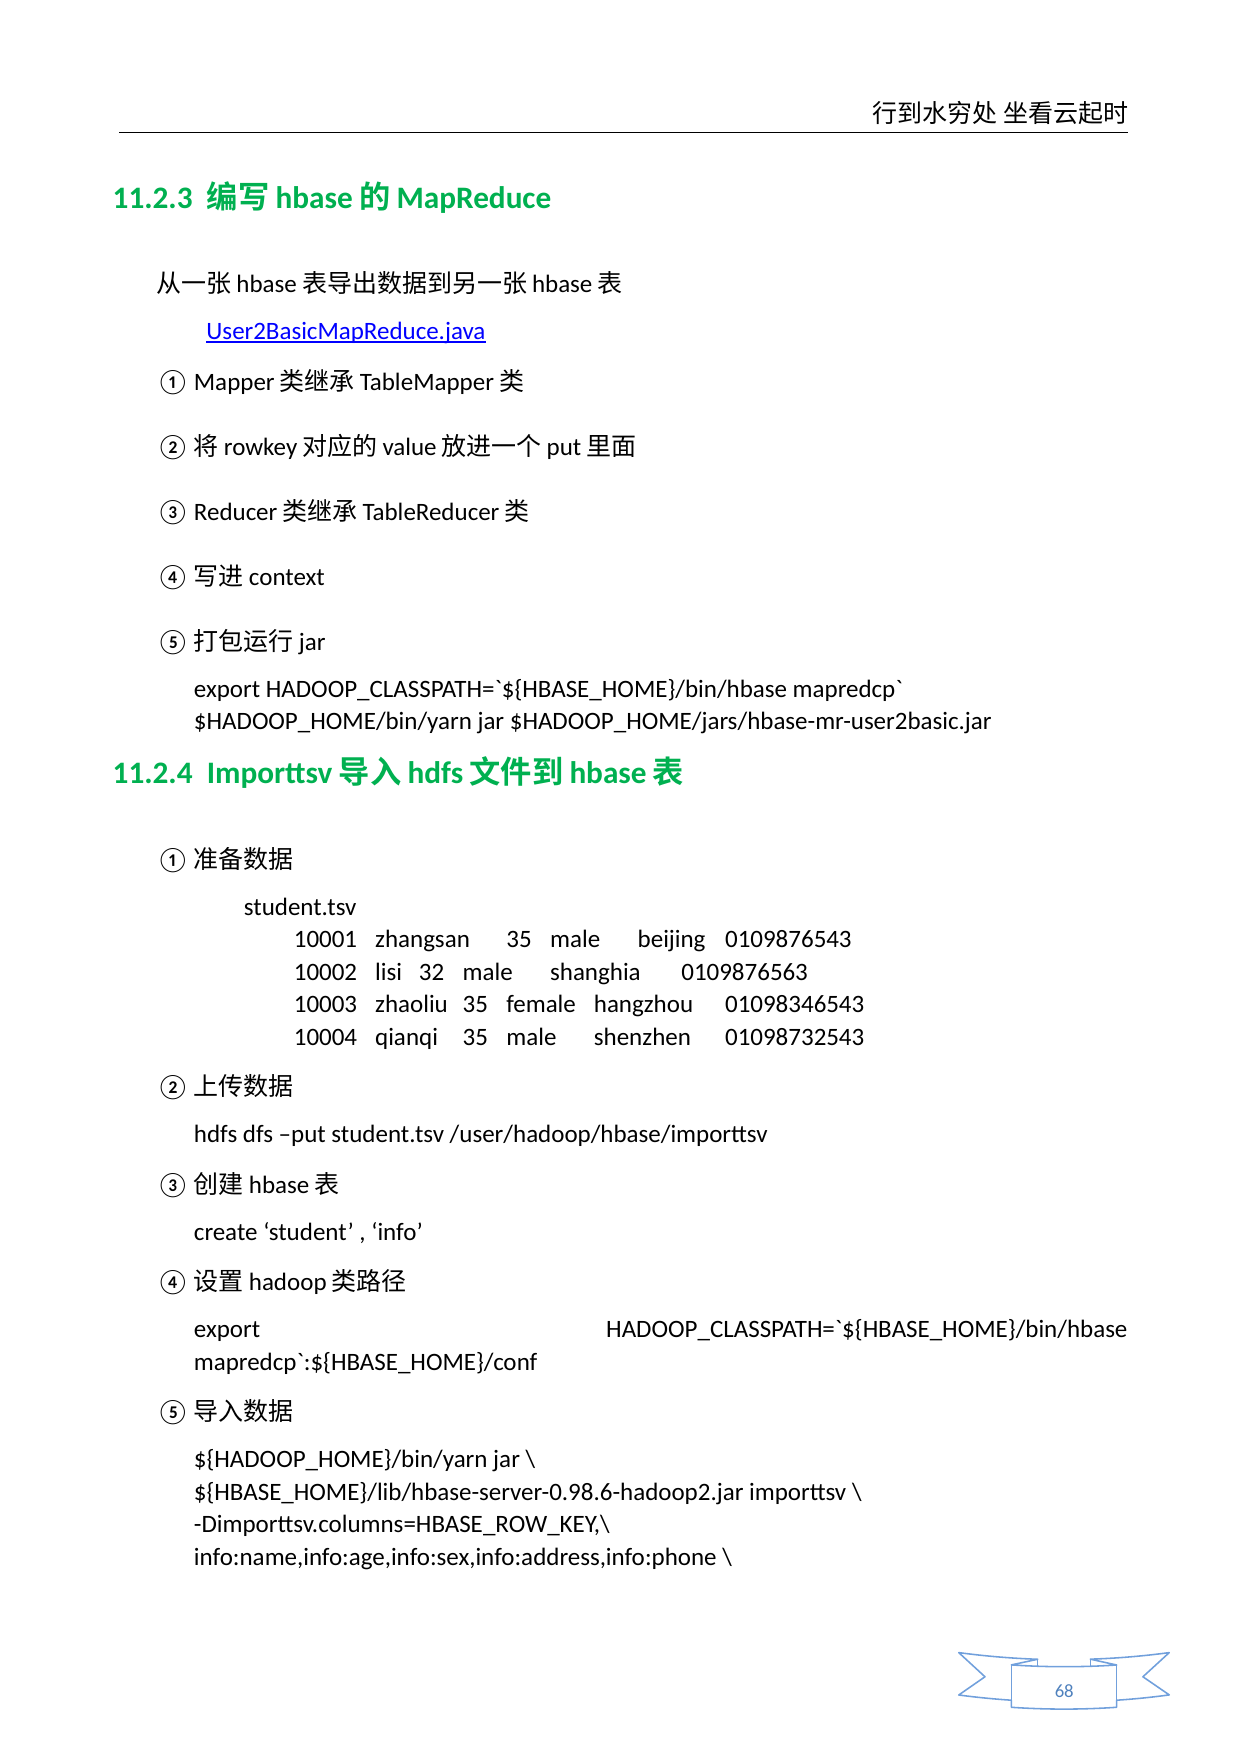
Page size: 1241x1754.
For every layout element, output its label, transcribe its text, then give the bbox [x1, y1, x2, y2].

text User2BasicMapReduce.java [156, 314, 1128, 347]
list 导入数据 [156, 1377, 1128, 1442]
list 10003 zhaoliu 35 female hangzhou 01098346543 [244, 987, 1128, 1020]
list 创建hbase表 [156, 1150, 1128, 1215]
list 10002 lisi 32 male shanghia 0109876563 [244, 955, 1128, 987]
text export HADOOP_CLASSPATH=`${HBASE_HOME}/bin/hbase mapredcp`:${HBASE_HOME}/conf [194, 1312, 1128, 1377]
text 从一张hbase表导出数据到另一张hbase表 [156, 249, 1128, 314]
list 设置hadoop类路径 [156, 1247, 1128, 1312]
list Mapper类继承TableMapper类 [156, 347, 1128, 412]
list info:name,info:age,info:sex,info:address,info:phone \ [144, 1540, 1128, 1572]
subtitle 编写hbase的MapReduce [112, 162, 1128, 227]
list $HADOOP_HOME/bin/yarn jar $HADOOP_HOME/jars/hbase-mr-user2basic.jar [194, 704, 1128, 737]
list 打包运行jar [156, 607, 1128, 672]
subtitle Importtsv导入hdfs文件到hbase表 [112, 737, 1128, 802]
list ${HADOOP_HOME}/bin/yarn jar \ [144, 1442, 1128, 1475]
list student.tsv [194, 890, 1128, 922]
list 10001 zhangsan 35 male beijing 0109876543 [244, 922, 1128, 955]
list 写进context [156, 542, 1128, 607]
list Reducer类继承TableReducer类 [156, 477, 1128, 542]
list ${HBASE_HOME}/lib/hbase-server-0.98.6-hadoop2.jar importtsv \ [144, 1475, 1128, 1507]
list 10004 qianqi 35 male shenzhen 01098732543 [250, 1020, 1128, 1052]
list 准备数据 [156, 825, 1128, 890]
list export HADOOP_CLASSPATH=`${HBASE_HOME}/bin/hbase mapredcp` [194, 672, 1128, 704]
list 上传数据 [156, 1052, 1128, 1117]
list -Dimporttsv.columns=HBASE_ROW_KEY,\ [144, 1507, 1128, 1540]
list hdfs dfs –put student.tsv /user/hadoop/hbase/importtsv [181, 1117, 1128, 1150]
list create ‘student’ , ‘info’ [194, 1215, 1128, 1247]
list 将rowkey对应的value放进一个put里面 [156, 412, 1128, 477]
